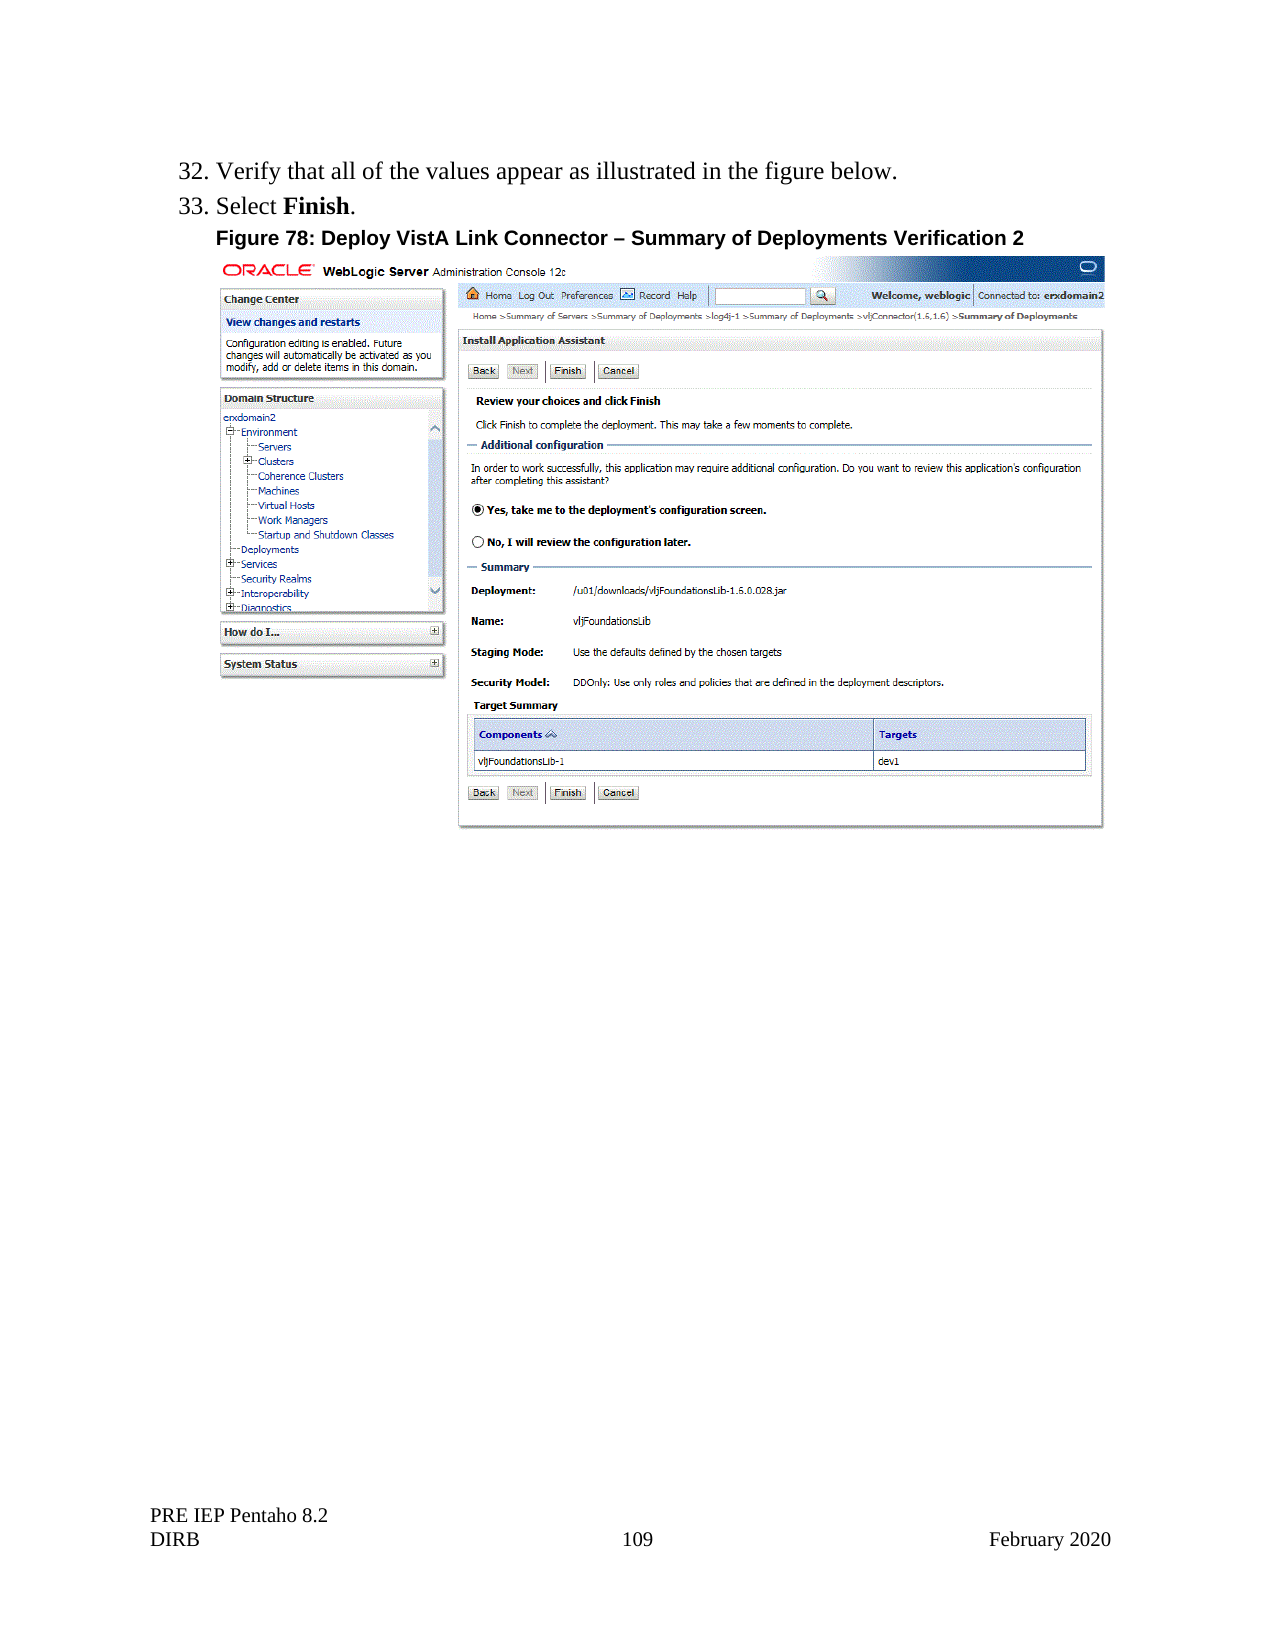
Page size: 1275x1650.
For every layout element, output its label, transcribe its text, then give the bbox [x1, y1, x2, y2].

text Verify that all of the values appear as illustrated in the figure below. [178, 156, 1125, 185]
picture [215, 256, 1105, 831]
text Select Finish. [178, 191, 1125, 220]
text Figure 78: Deploy VistA Link Connector – Summary of Deployments Verification 2 [216, 226, 1125, 250]
